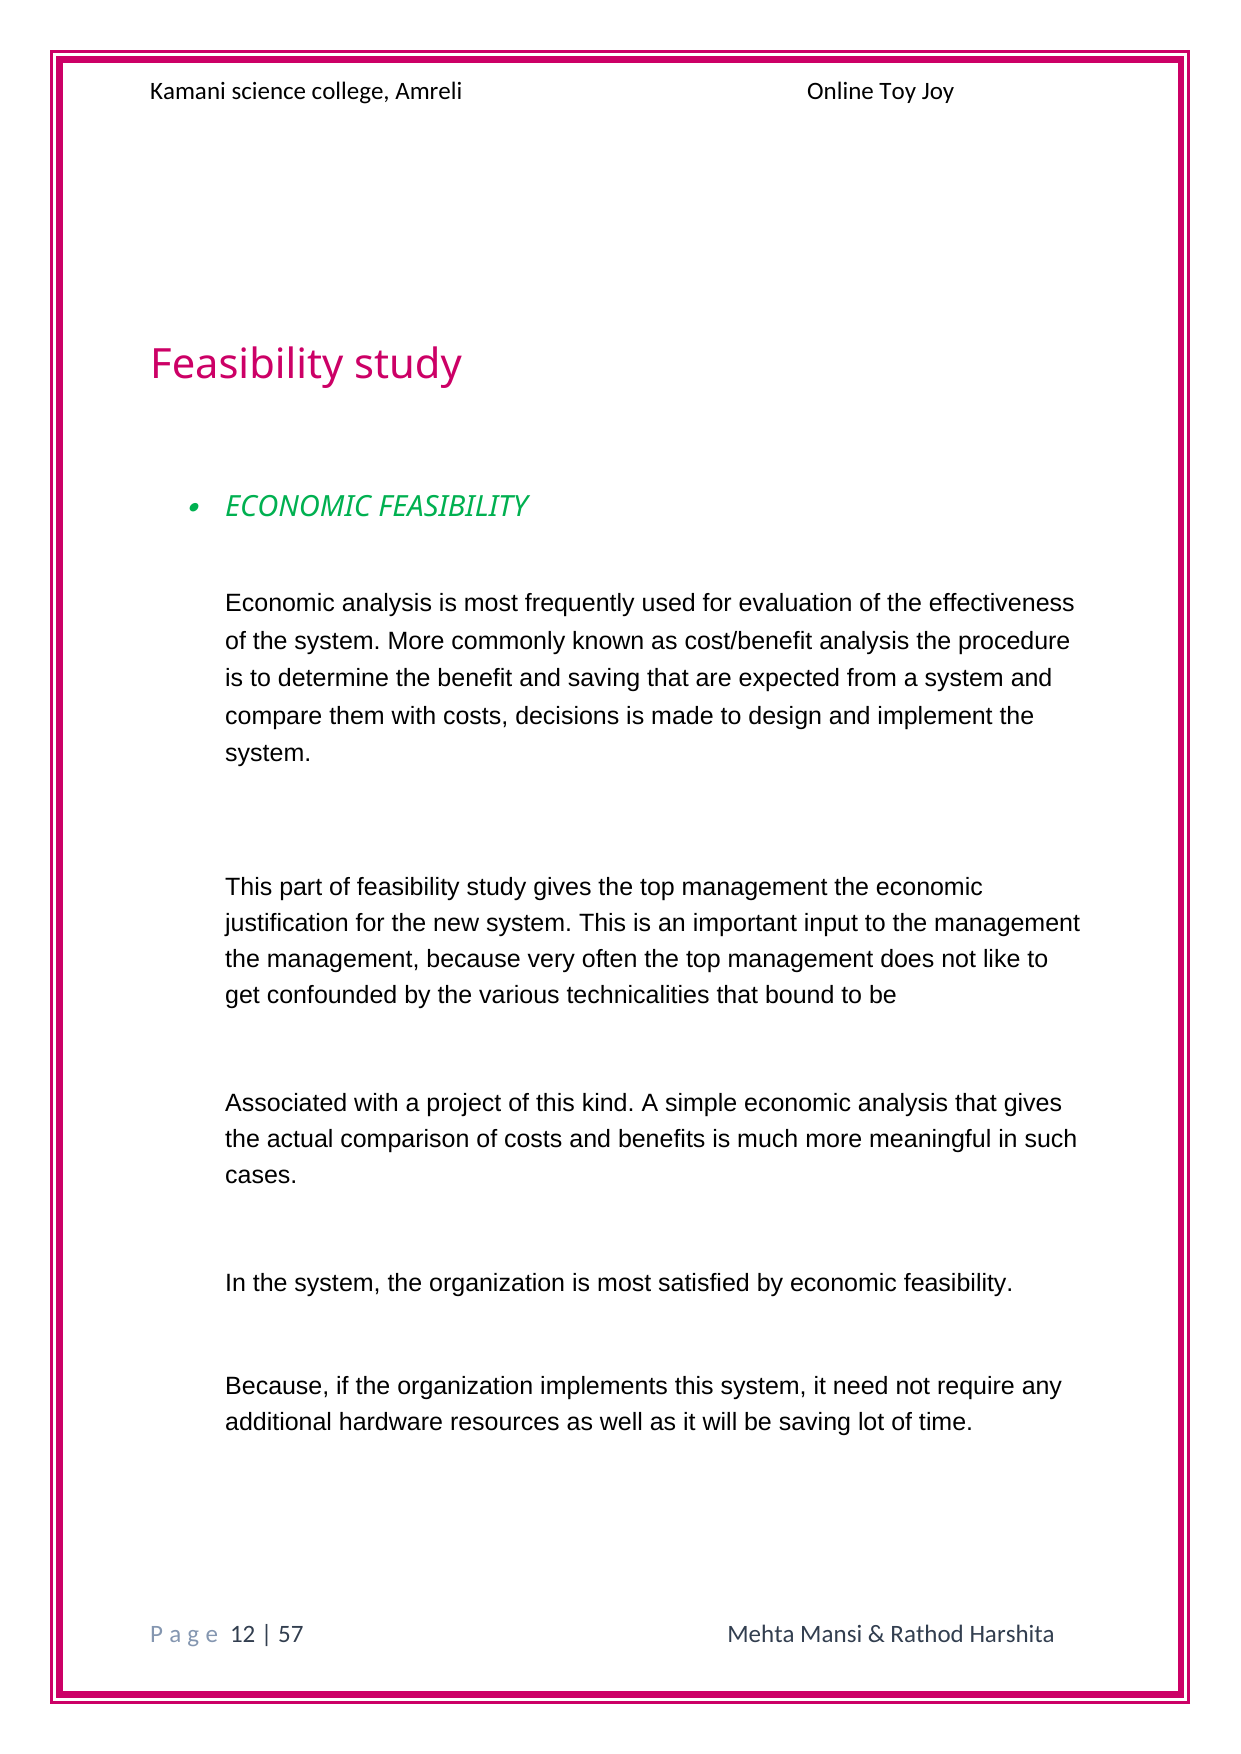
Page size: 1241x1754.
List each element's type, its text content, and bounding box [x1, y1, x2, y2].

text Associated with a project of this kind. A simple economic analysis that gives the actual comparison of costs and benefits is much more meaningful in such cases. [225, 1083, 1090, 1191]
list ECONOMIC FEASIBILITY [187, 488, 1090, 524]
text This part of feasibility study gives the top management the economic justification for the new system. This is an important input to the management the management, because very often the top management does not like to get confounded by the various technicalities that bound to be [225, 867, 1090, 1011]
text In the system, the organization is most satisfied by economic feasibility. [225, 1263, 1090, 1299]
text Because, if the organization implements this system, it need not require any additional hardware resources as well as it will be saving lot of time. [225, 1366, 1090, 1438]
text Economic analysis is most frequently used for evaluation of the effectiveness of the system. More commonly known as cost/benefit analysis the procedure is to determine the benefit and saving that are expected from a system and compare them with costs, decisions is made to design and implement the system. [225, 582, 1090, 769]
text Feasibility study [150, 334, 1090, 391]
